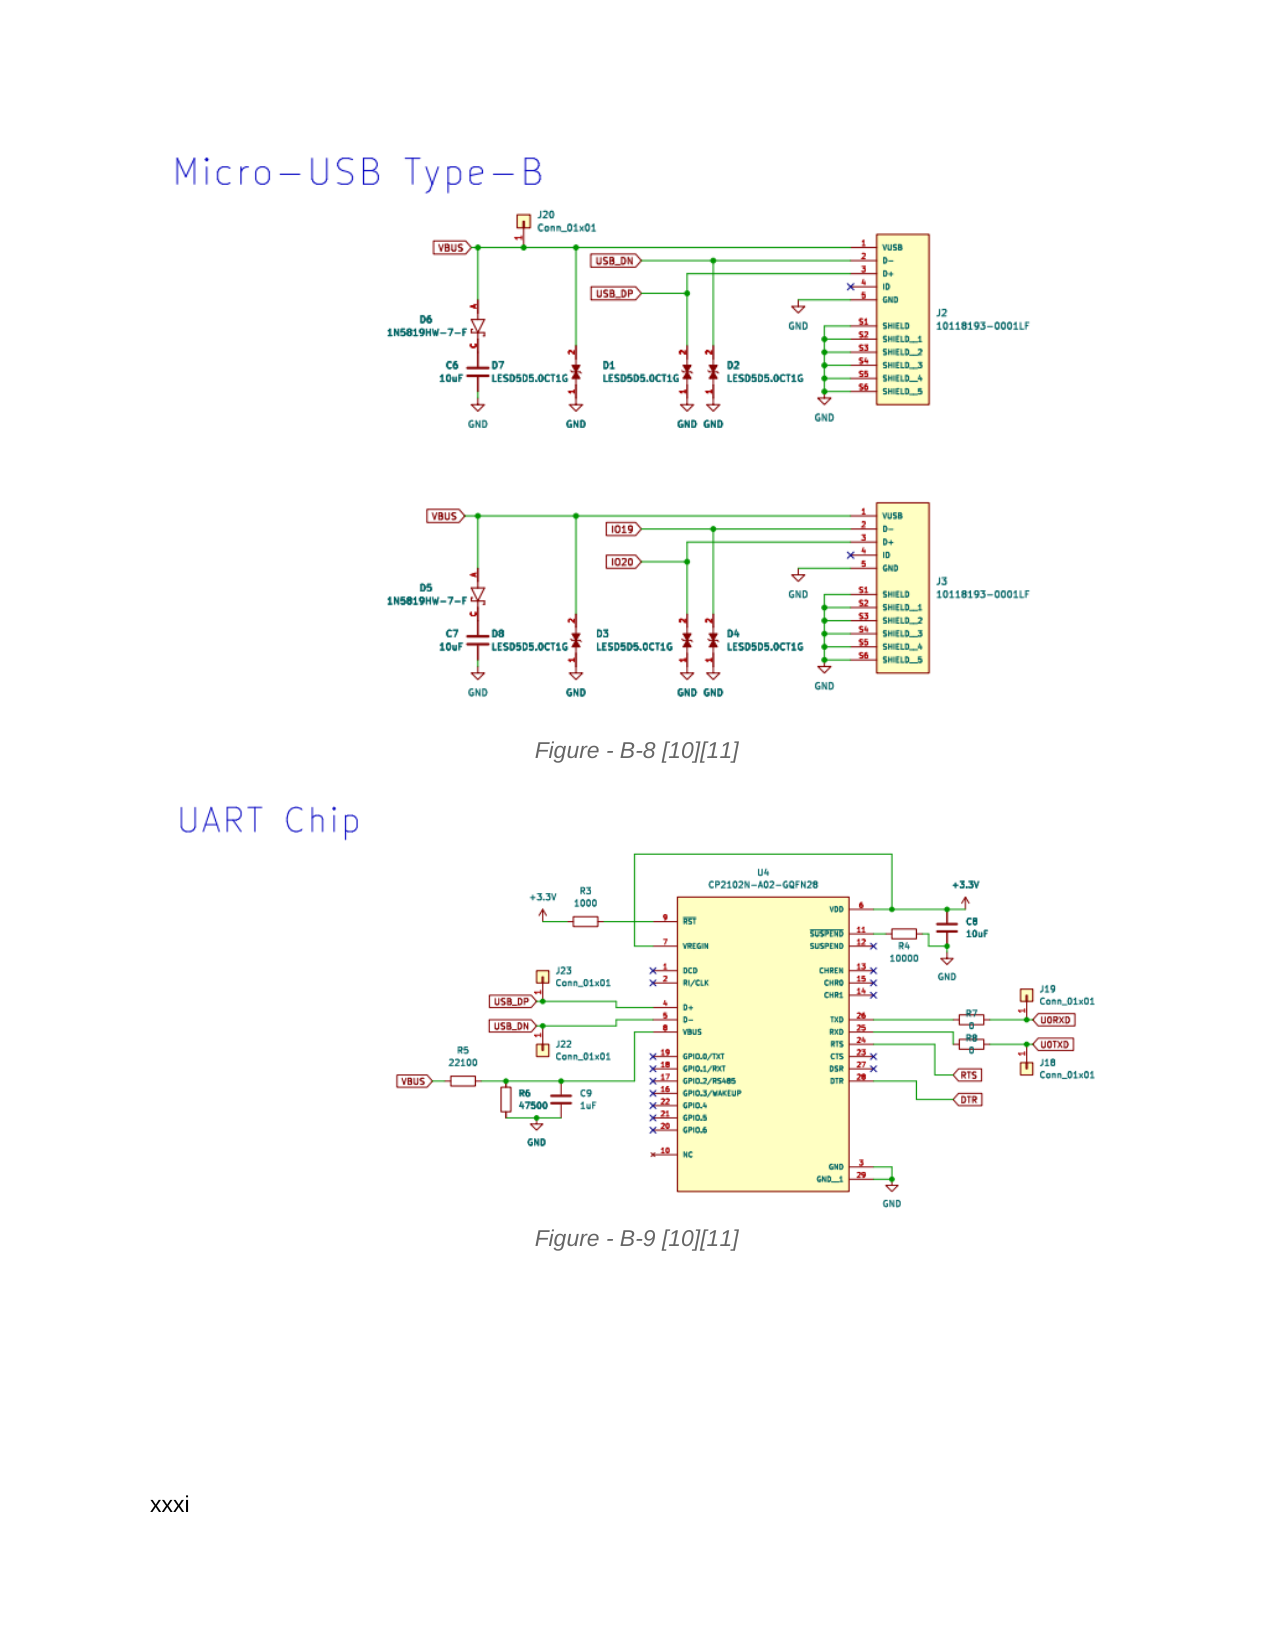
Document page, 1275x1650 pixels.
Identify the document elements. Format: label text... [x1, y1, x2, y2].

subtitle Figure - B-8 [10][11] [150, 733, 1125, 763]
picture [150, 791, 1125, 1222]
subtitle Figure - B-9 [10][11] [150, 1222, 1125, 1252]
picture [150, 150, 1125, 733]
